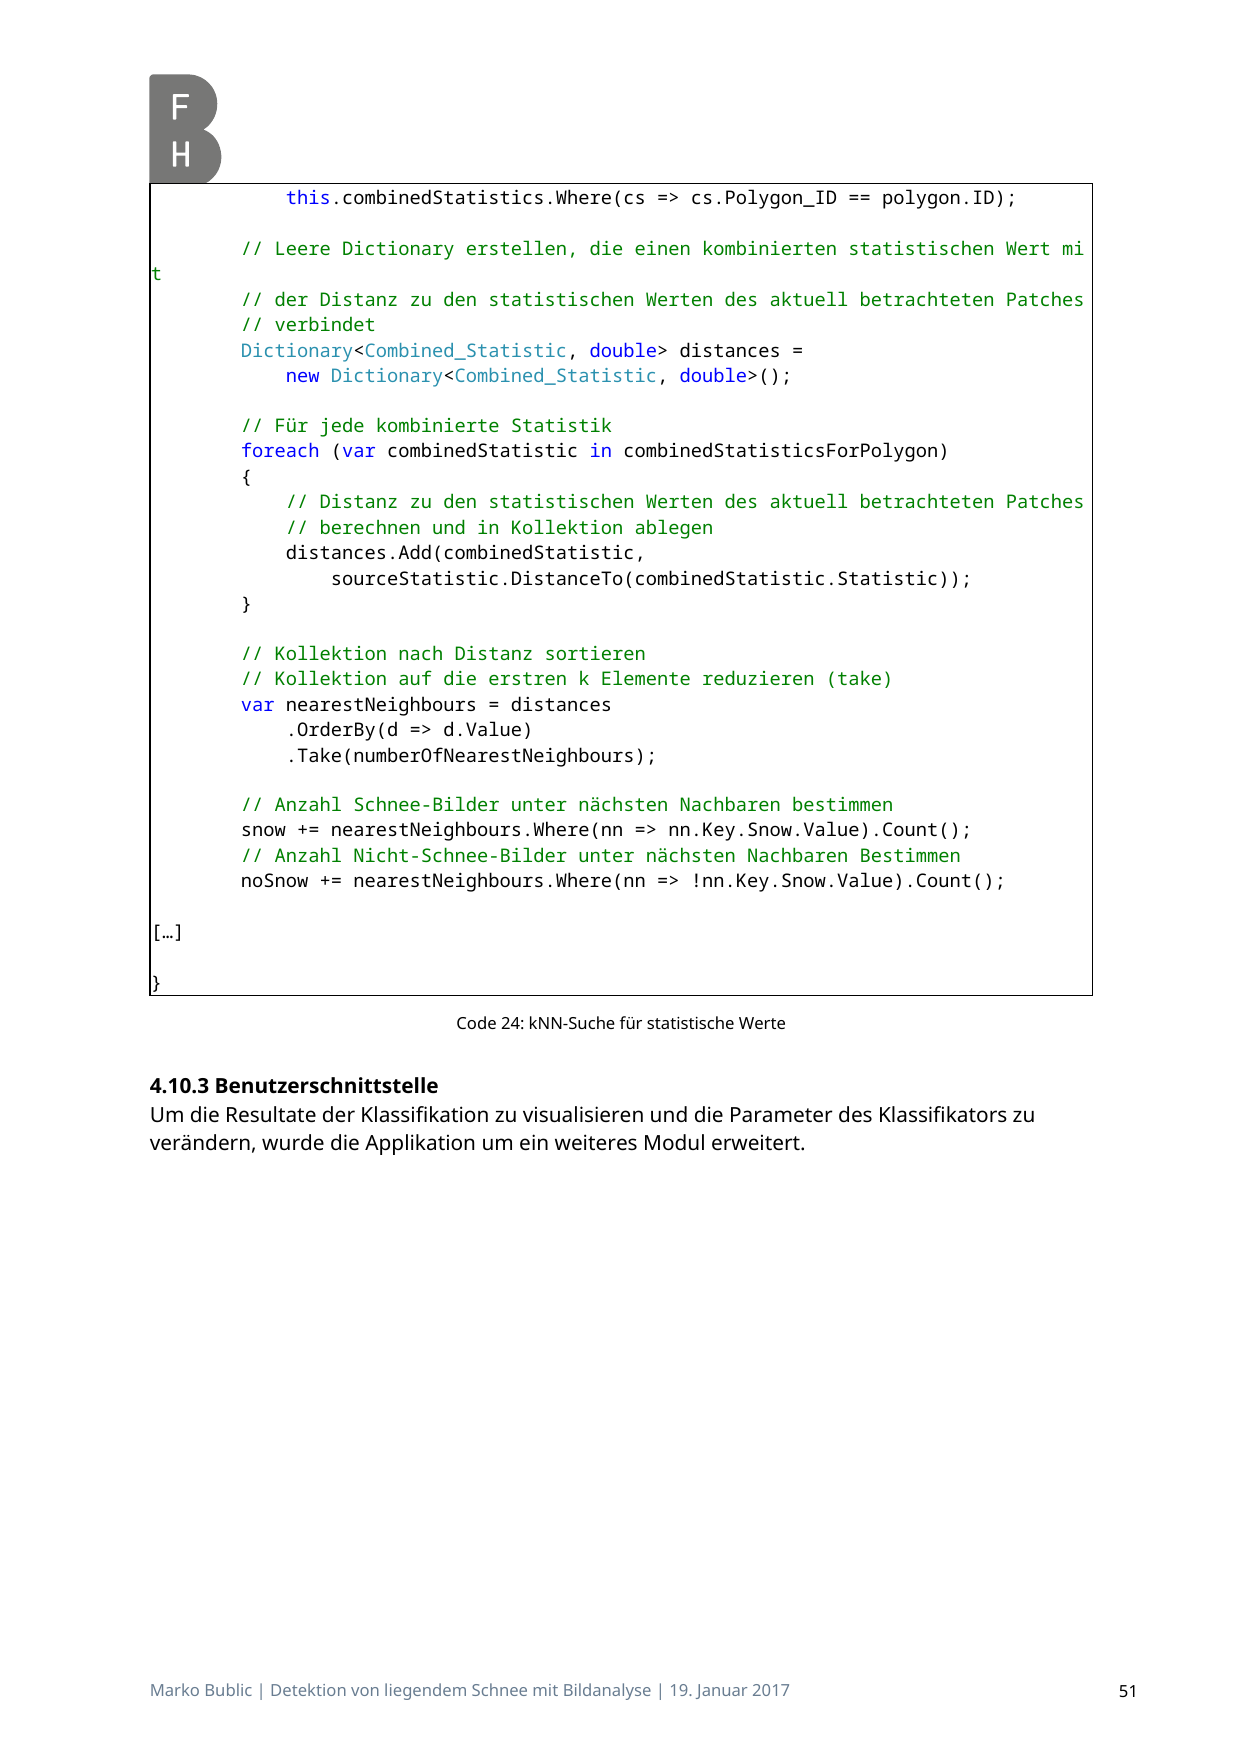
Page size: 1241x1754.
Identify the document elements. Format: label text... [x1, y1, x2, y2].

text Code 24: kNN-Suche für statistische Werte [149, 1009, 1093, 1034]
text Um die Resultate der Klassifikation zu visualisieren und die Parameter des Klassifikators zu verändern, wurde die Applikation um ein weiteres Modul erweitert. [149, 1100, 1093, 1157]
subtitle Benutzerschnittstelle [149, 1072, 1093, 1100]
